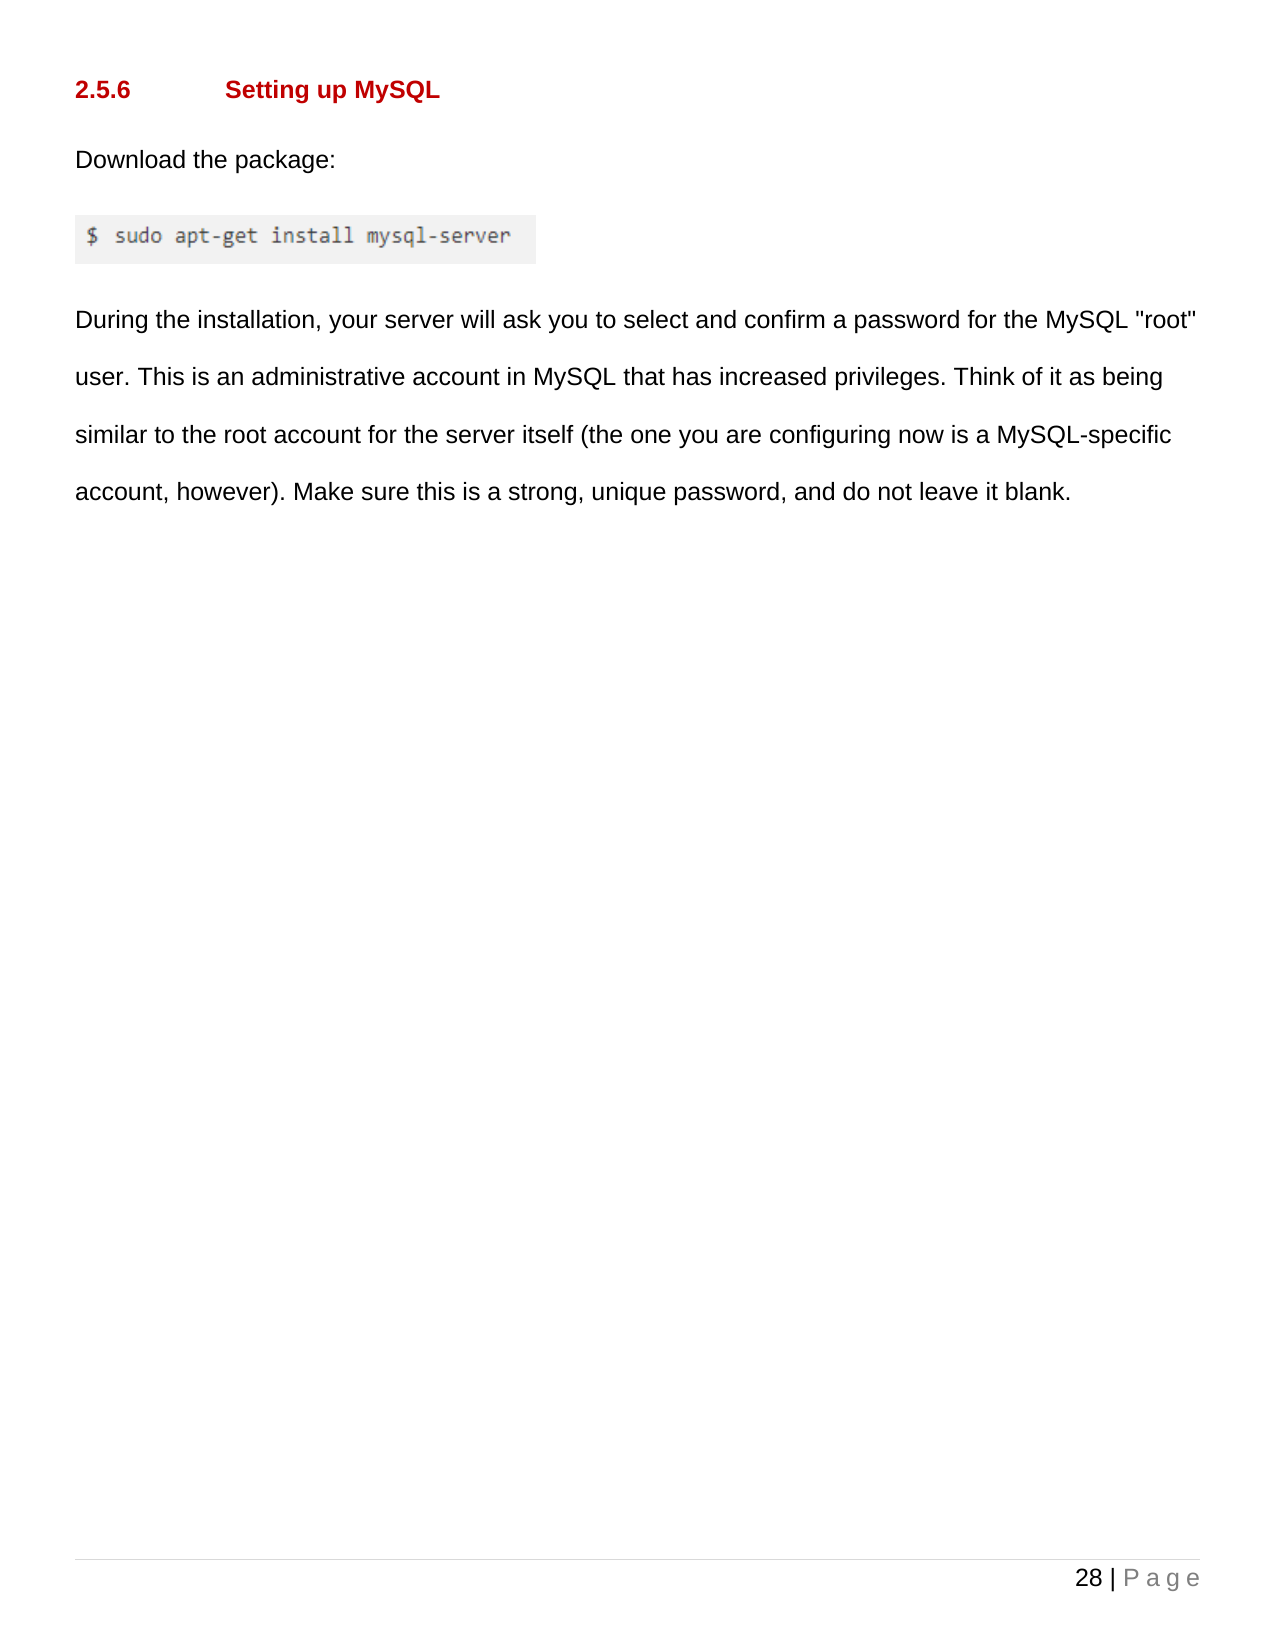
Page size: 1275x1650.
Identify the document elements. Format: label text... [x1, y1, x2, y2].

text During the installation, your server will ask you to select and confirm a password for the MySQL "root" user. This is an administrative account in MySQL that has increased privileges. Think of it as being similar to the root account for the server itself (the one you are configuring now is a MySQL-specific account, however). Make sure this is a strong, unique password, and do not leave it blank. [75, 305, 1200, 506]
picture [75, 215, 536, 264]
text Download the package: [75, 145, 1200, 174]
subtitle 2.5.6 Setting up MySQL [75, 75, 1200, 104]
